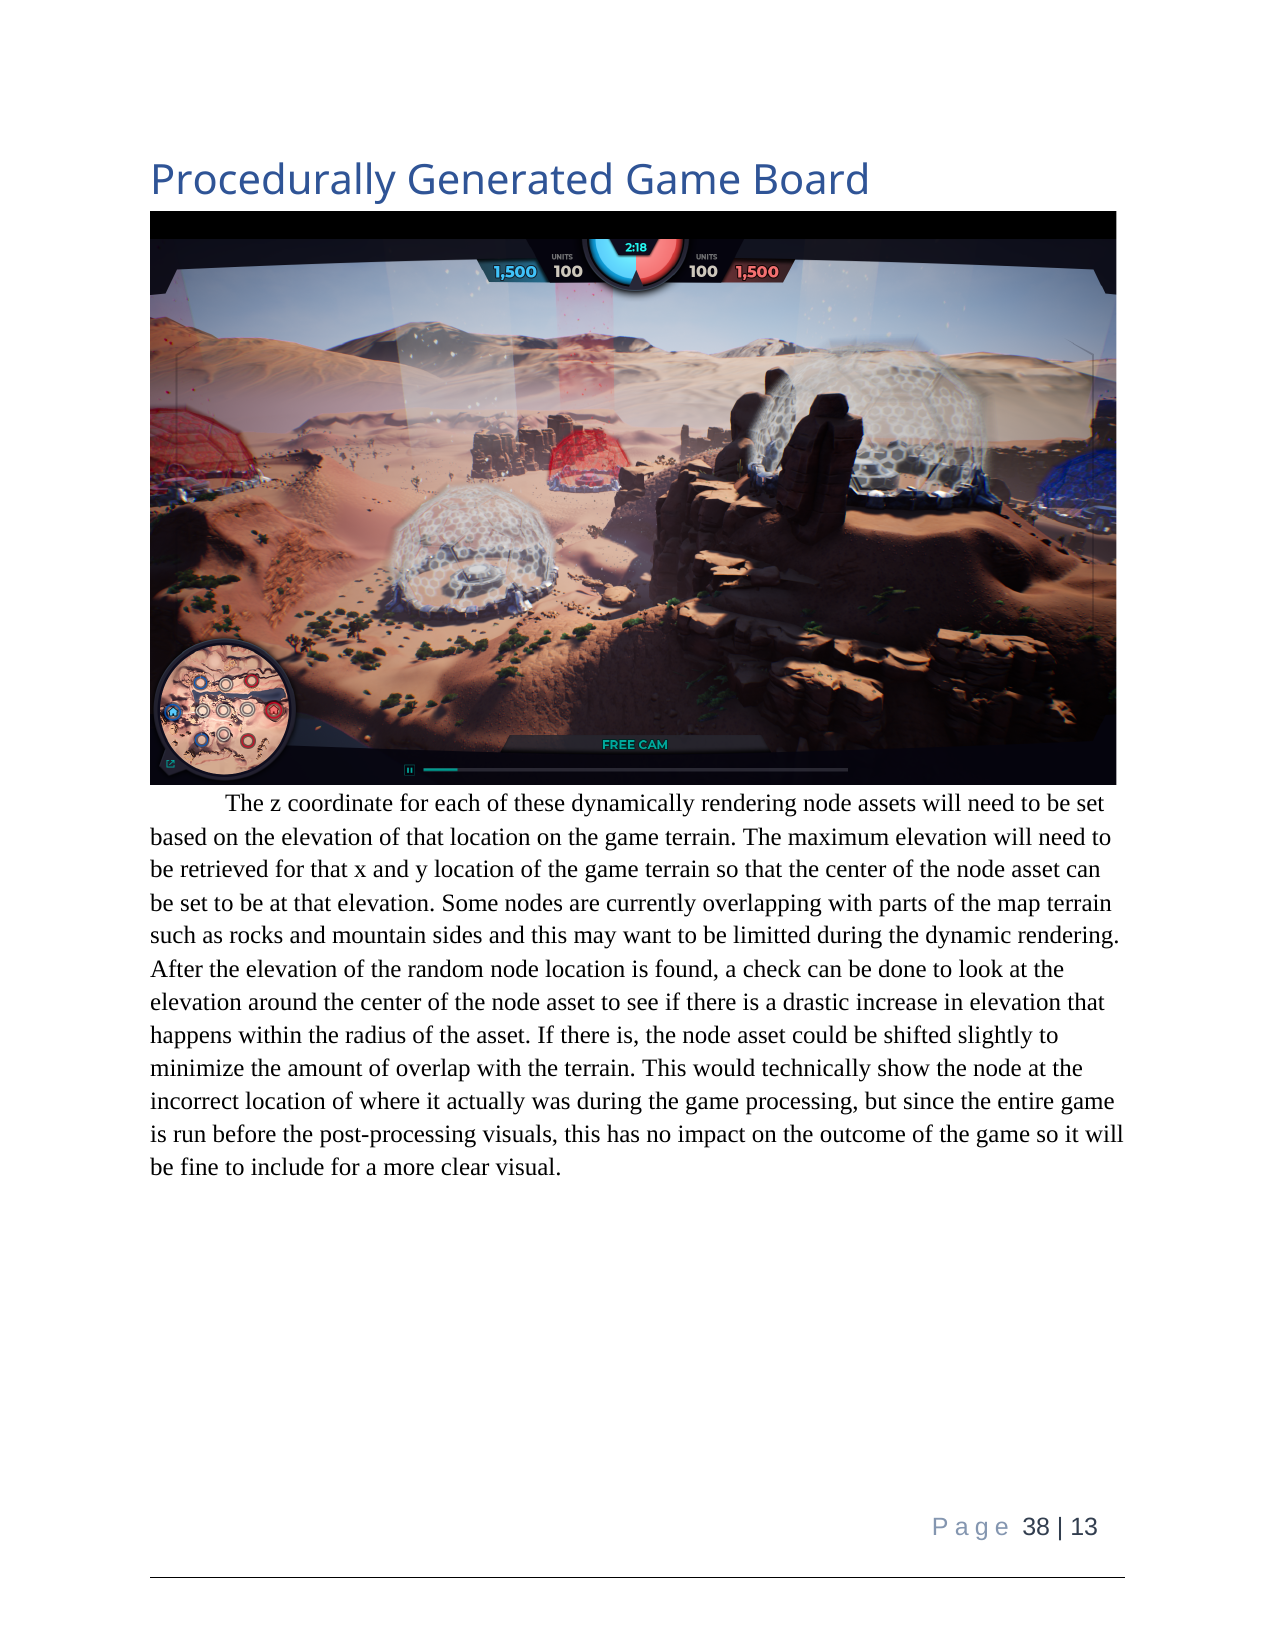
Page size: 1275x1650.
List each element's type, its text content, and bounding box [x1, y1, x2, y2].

subtitle Procedurally Generated Game Board [150, 150, 1125, 207]
text The z coordinate for each of these dynamically rendering node assets will need to be set based on the elevation of that location on the game terrain. The maximum elevation will need to be retrieved for that x and y location of the game terrain so that the center of the node asset can be set to be at that elevation. Some nodes are currently overlapping with parts of the map terrain such as rocks and mountain sides and this may want to be limitted during the dynamic rendering. After the elevation of the random node location is found, a check can be done to look at the elevation around the center of the node asset to see if there is a drastic increase in elevation that happens within the radius of the asset. If there is, the node asset could be shifted slightly to minimize the amount of overlap with the terrain. This would technically show the node at the incorrect location of where it actually was during the game processing, but since the entire game is run before the post-processing visuals, this has no impact on the outcome of the game so it will be fine to include for a more clear visual. [150, 788, 1125, 1181]
picture [150, 211, 1117, 785]
